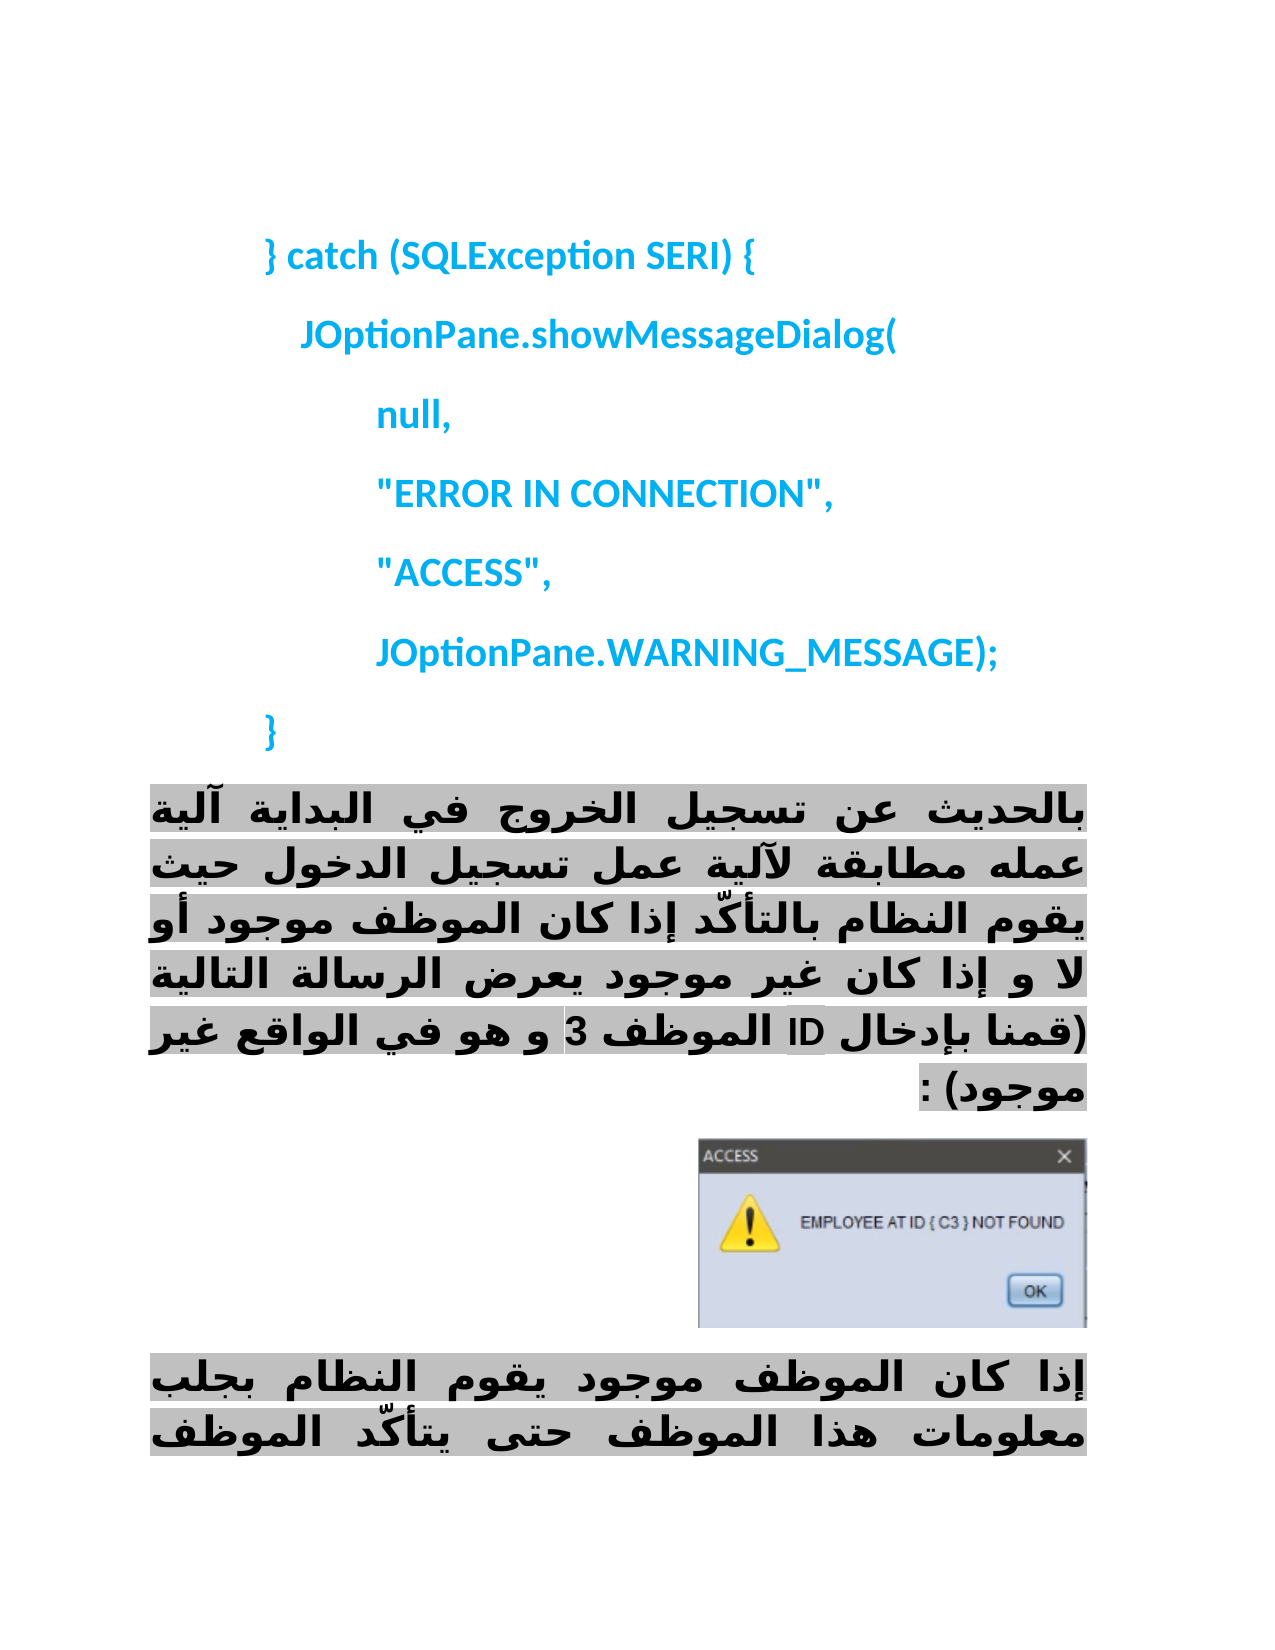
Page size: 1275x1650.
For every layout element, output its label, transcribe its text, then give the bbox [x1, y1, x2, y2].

text JOptionPane.showMessageDialog( [187, 308, 1125, 359]
text } catch (SQLException SERI) { [187, 229, 1125, 280]
text "ACCESS", [187, 546, 1125, 597]
text JOptionPane.WARNING_MESSAGE); [187, 626, 1125, 676]
text بالحديث عن تسجيل الخروج في البداية آلية عمله مطابقة لآلية عمل تسجيل الدخول حيث يقوم النظام بالتأكّد إذا كان الموظف موجود أو لا و إذا كان غير موجود يعرض الرسالة التالية (قمنا بإدخال ID الموظف 3 و هو في الواقع غير موجود) : [150, 997, 1087, 1111]
text null, [187, 388, 1125, 439]
text "ERROR IN CONNECTION", [187, 467, 1125, 518]
picture [698, 1138, 1088, 1328]
text } [187, 705, 1125, 756]
